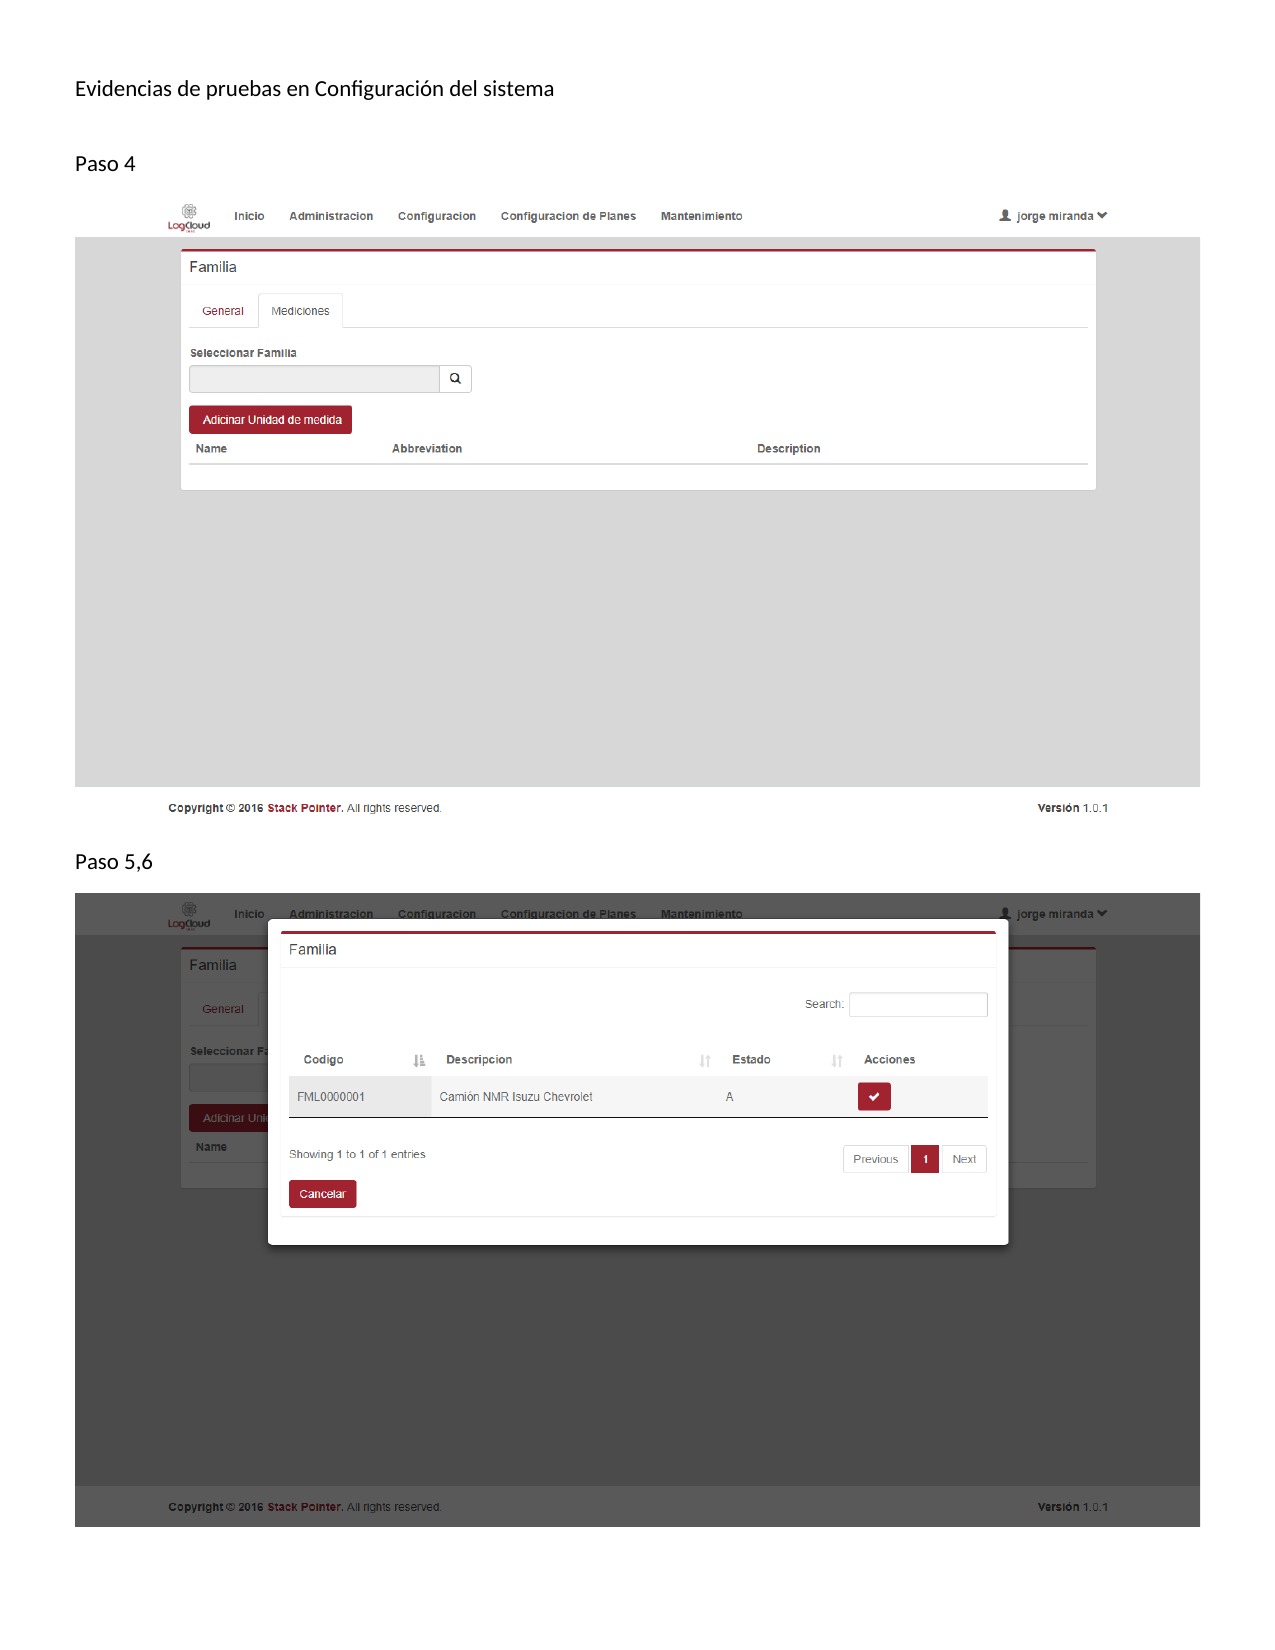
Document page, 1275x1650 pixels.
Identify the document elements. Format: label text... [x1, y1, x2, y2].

picture [75, 195, 1200, 828]
text Paso 5,6 [75, 847, 1200, 875]
text Paso 4 [75, 149, 1200, 177]
picture [75, 893, 1200, 1527]
